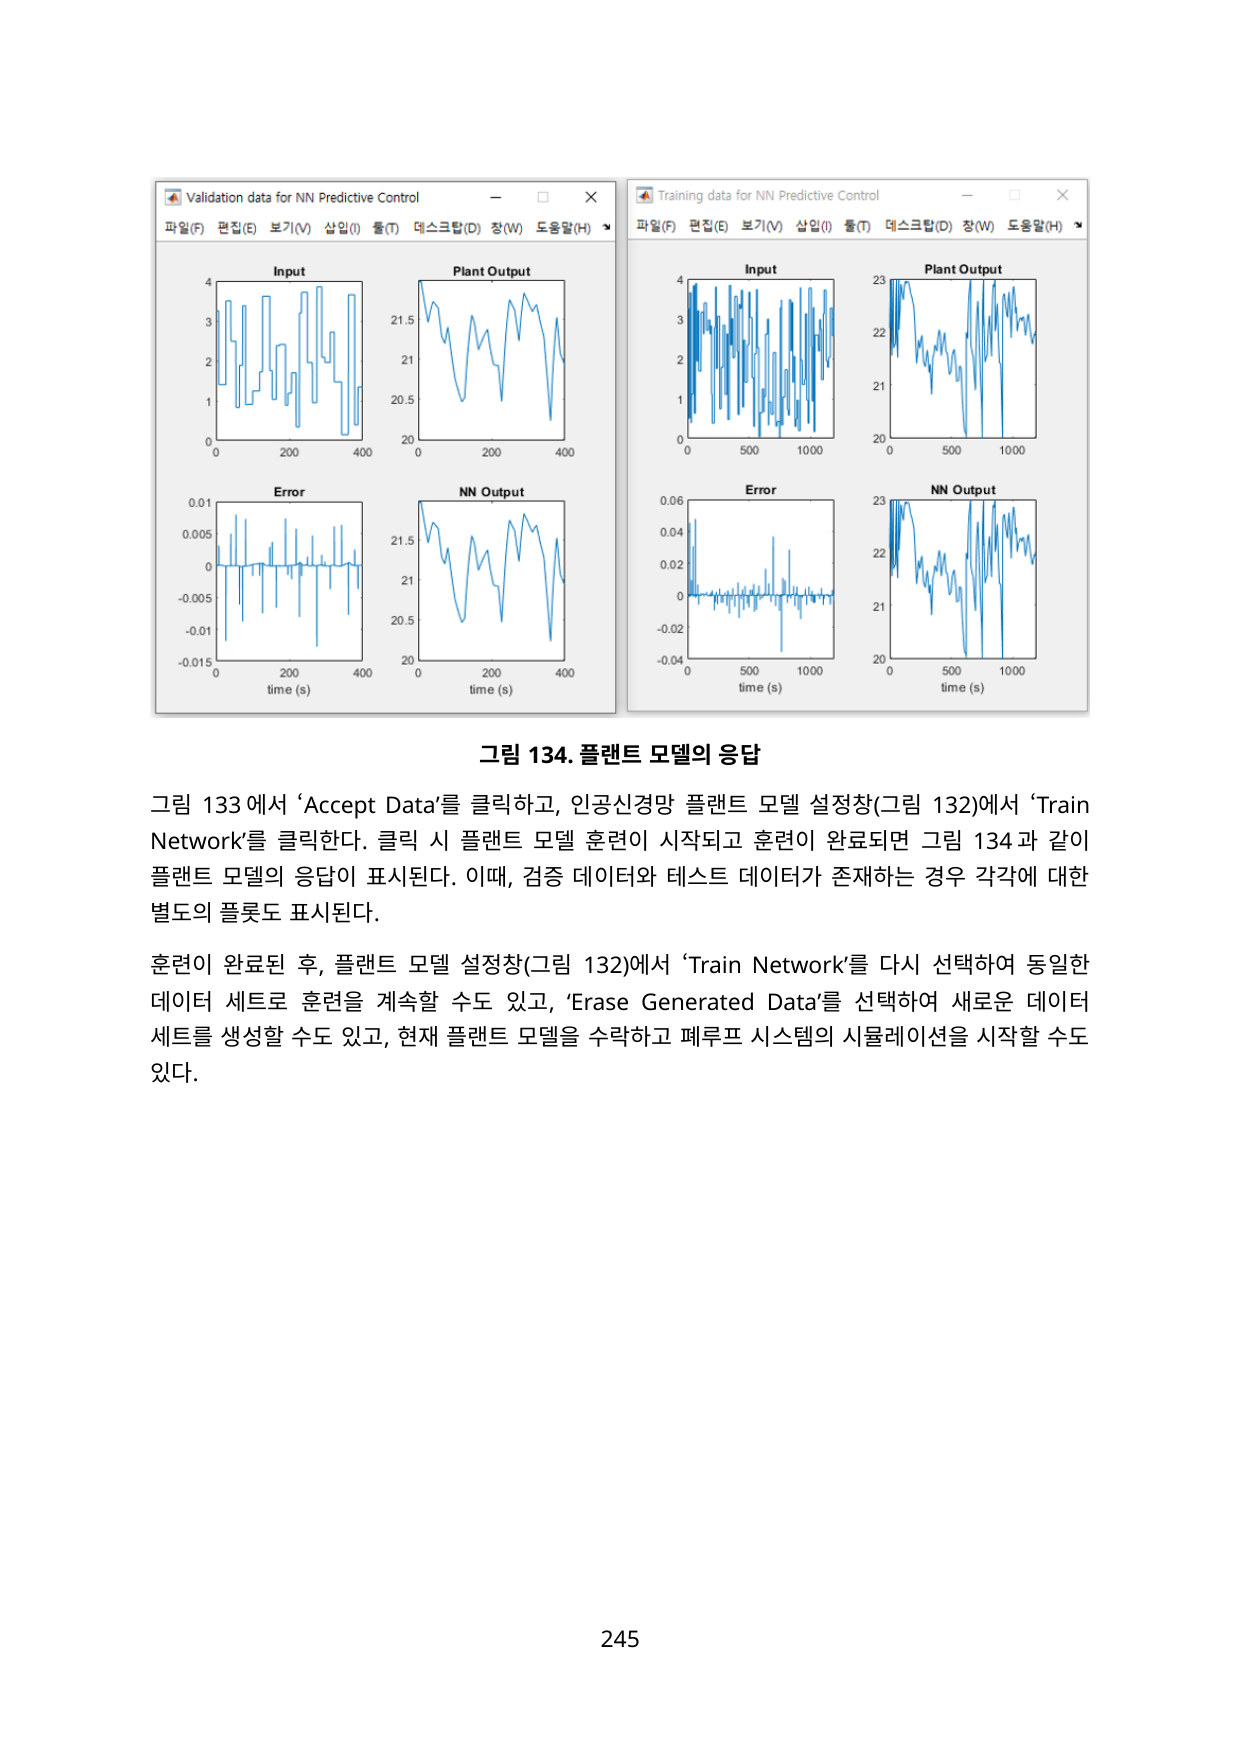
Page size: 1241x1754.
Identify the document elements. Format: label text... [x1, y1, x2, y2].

text 훈련이 완료된 후, 플랜트 모델 설정창(그림 119)에서 ‘Train Network’를 다시 선택하여 동일한 데이터 세트로 훈련을 계속할 수도 있고, ‘Erase Generated Data’를 선택하여 새로운 데이터 세트를 생성할 수도 있고, 현재 플랜트 모델을 수락하고 폐루프 시스템의 시뮬레이션을 시작할 수도 있다. [150, 947, 1090, 1088]
text 그림 120에서 ‘Accept Data’를 클릭하고, 인공신경망 플랜트 모델 설정창(그림 119)에서 ‘Train Network’를 클릭한다. 클릭 시 플랜트 모델 훈련이 시작되고 훈련이 완료되면 그림 121과 같이 플랜트 모델의 응답이 표시된다. 이때, 검증 데이터와 테스트 데이터가 존재하는 경우 각각에 대한 별도의 플롯도 표시된다. [150, 787, 1090, 928]
picture [150, 177, 1090, 718]
